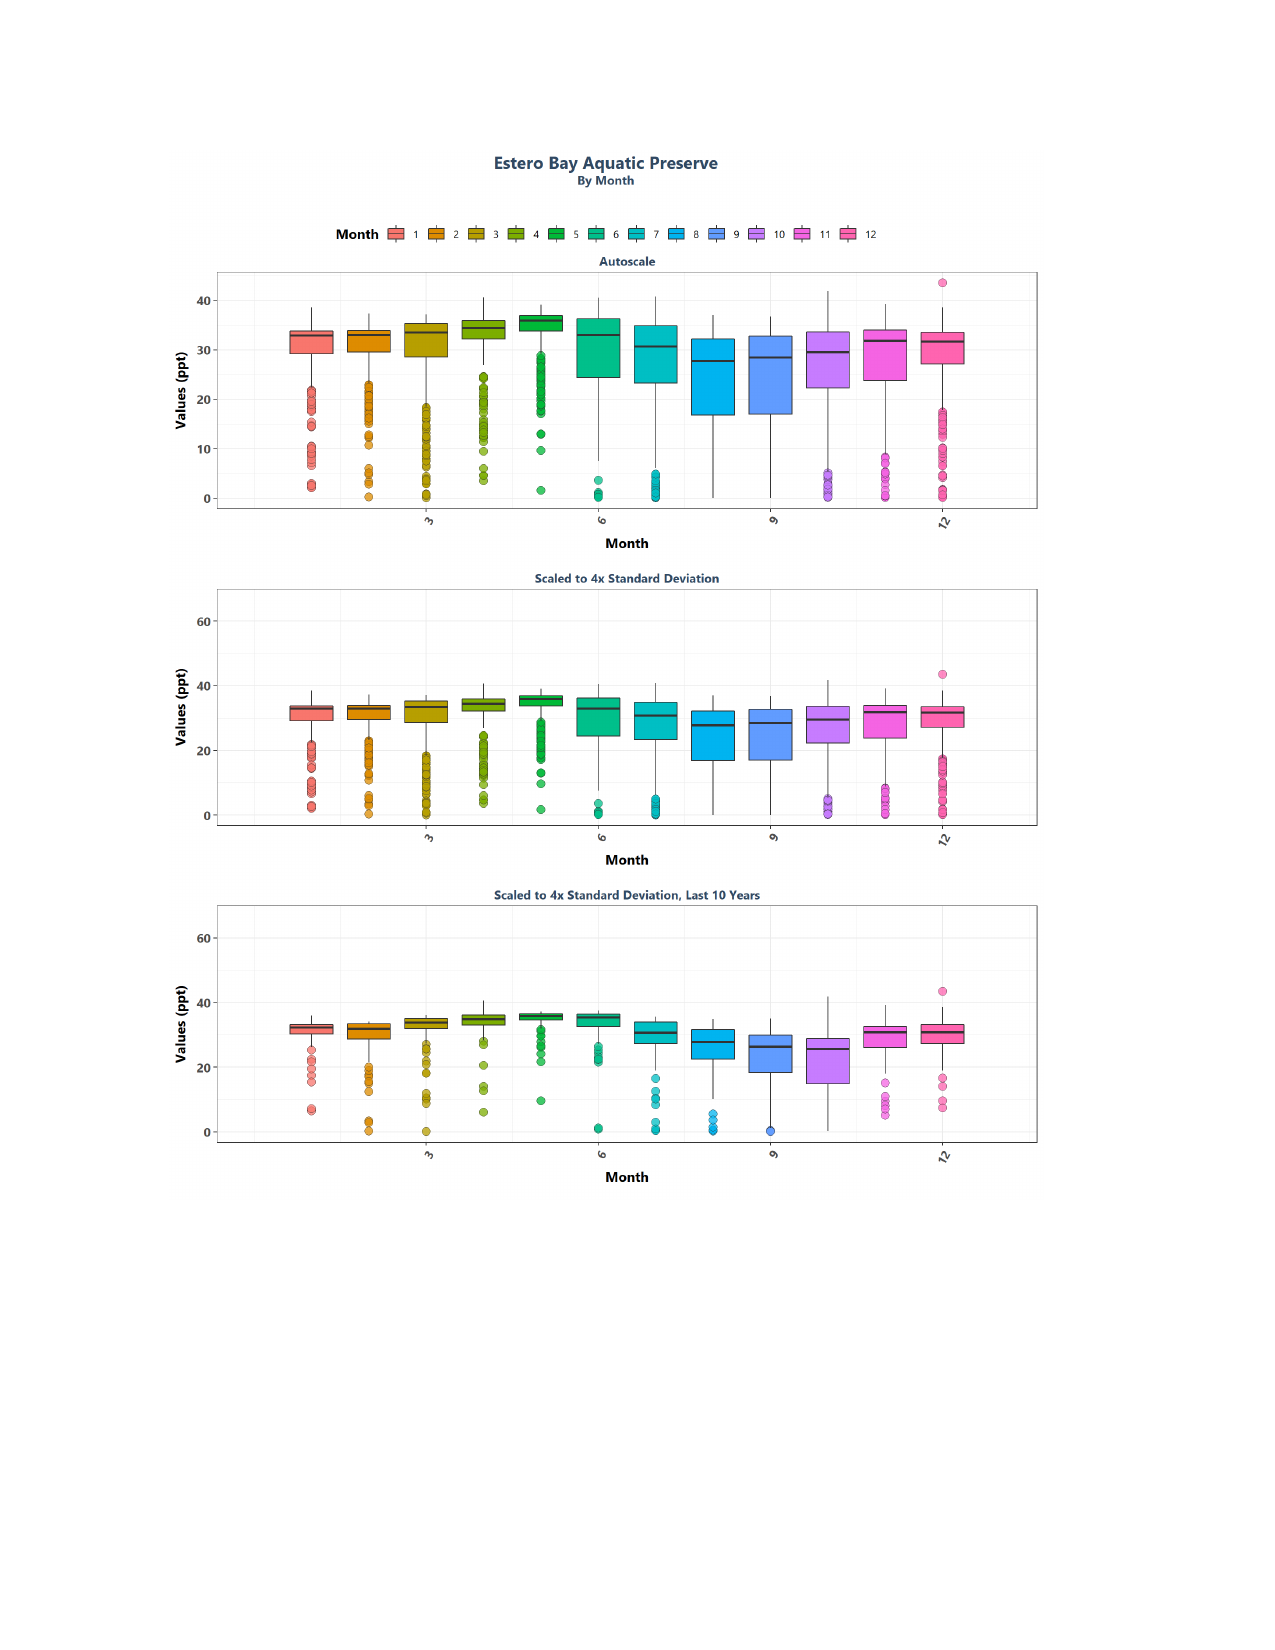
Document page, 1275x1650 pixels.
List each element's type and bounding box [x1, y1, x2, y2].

picture [168, 150, 1044, 1200]
